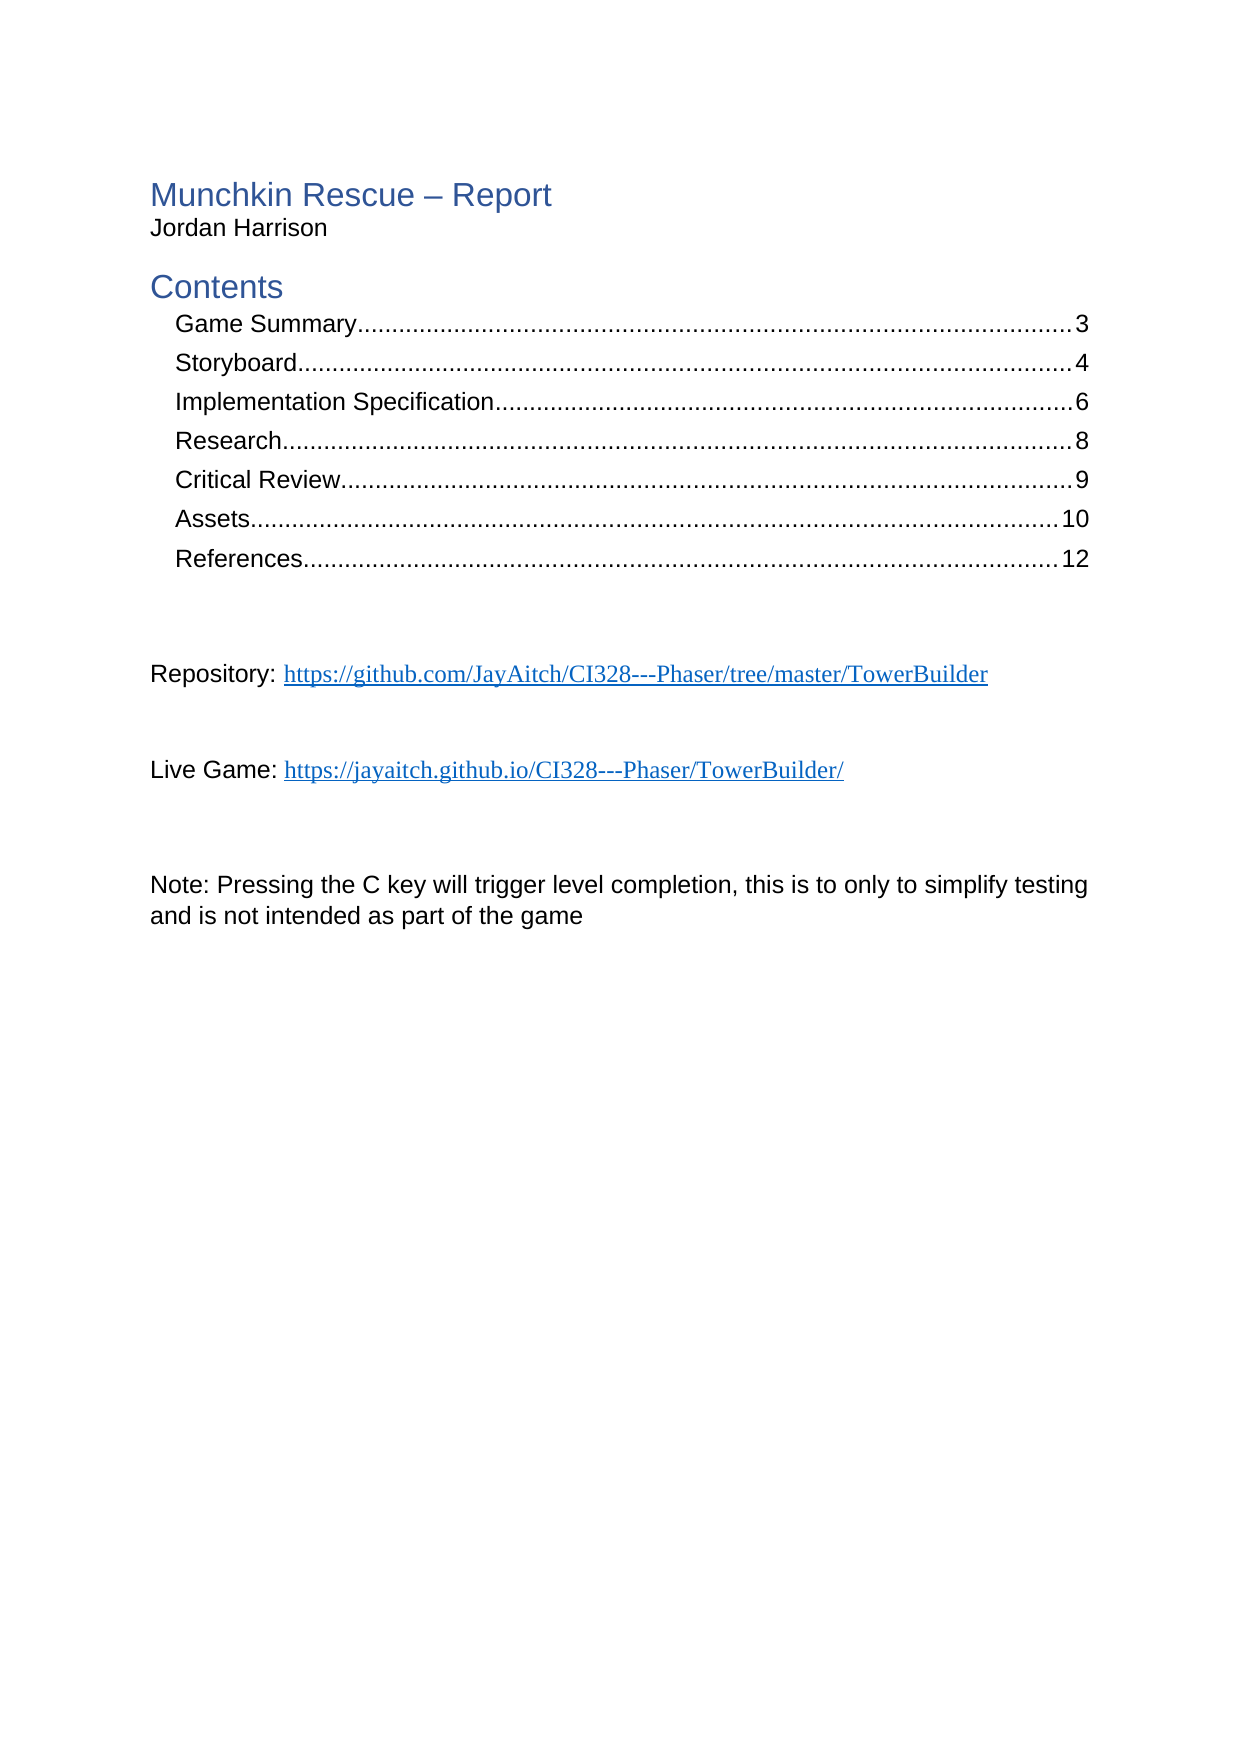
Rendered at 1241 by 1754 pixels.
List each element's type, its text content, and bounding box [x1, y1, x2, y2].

subtitle Munchkin Rescue – Report [150, 175, 1090, 213]
text Note: Pressing the C key will trigger level completion, this is to only to simplify testing and is not intended as part of the game [150, 870, 1090, 930]
text Jordan Harrison [150, 213, 1090, 242]
text Repository: https://github.com/JayAitch/CI328---Phaser/tree/master/TowerBuilder [150, 659, 1090, 688]
text Live Game: https://jayaitch.github.io/CI328---Phaser/TowerBuilder/ [150, 755, 1090, 784]
